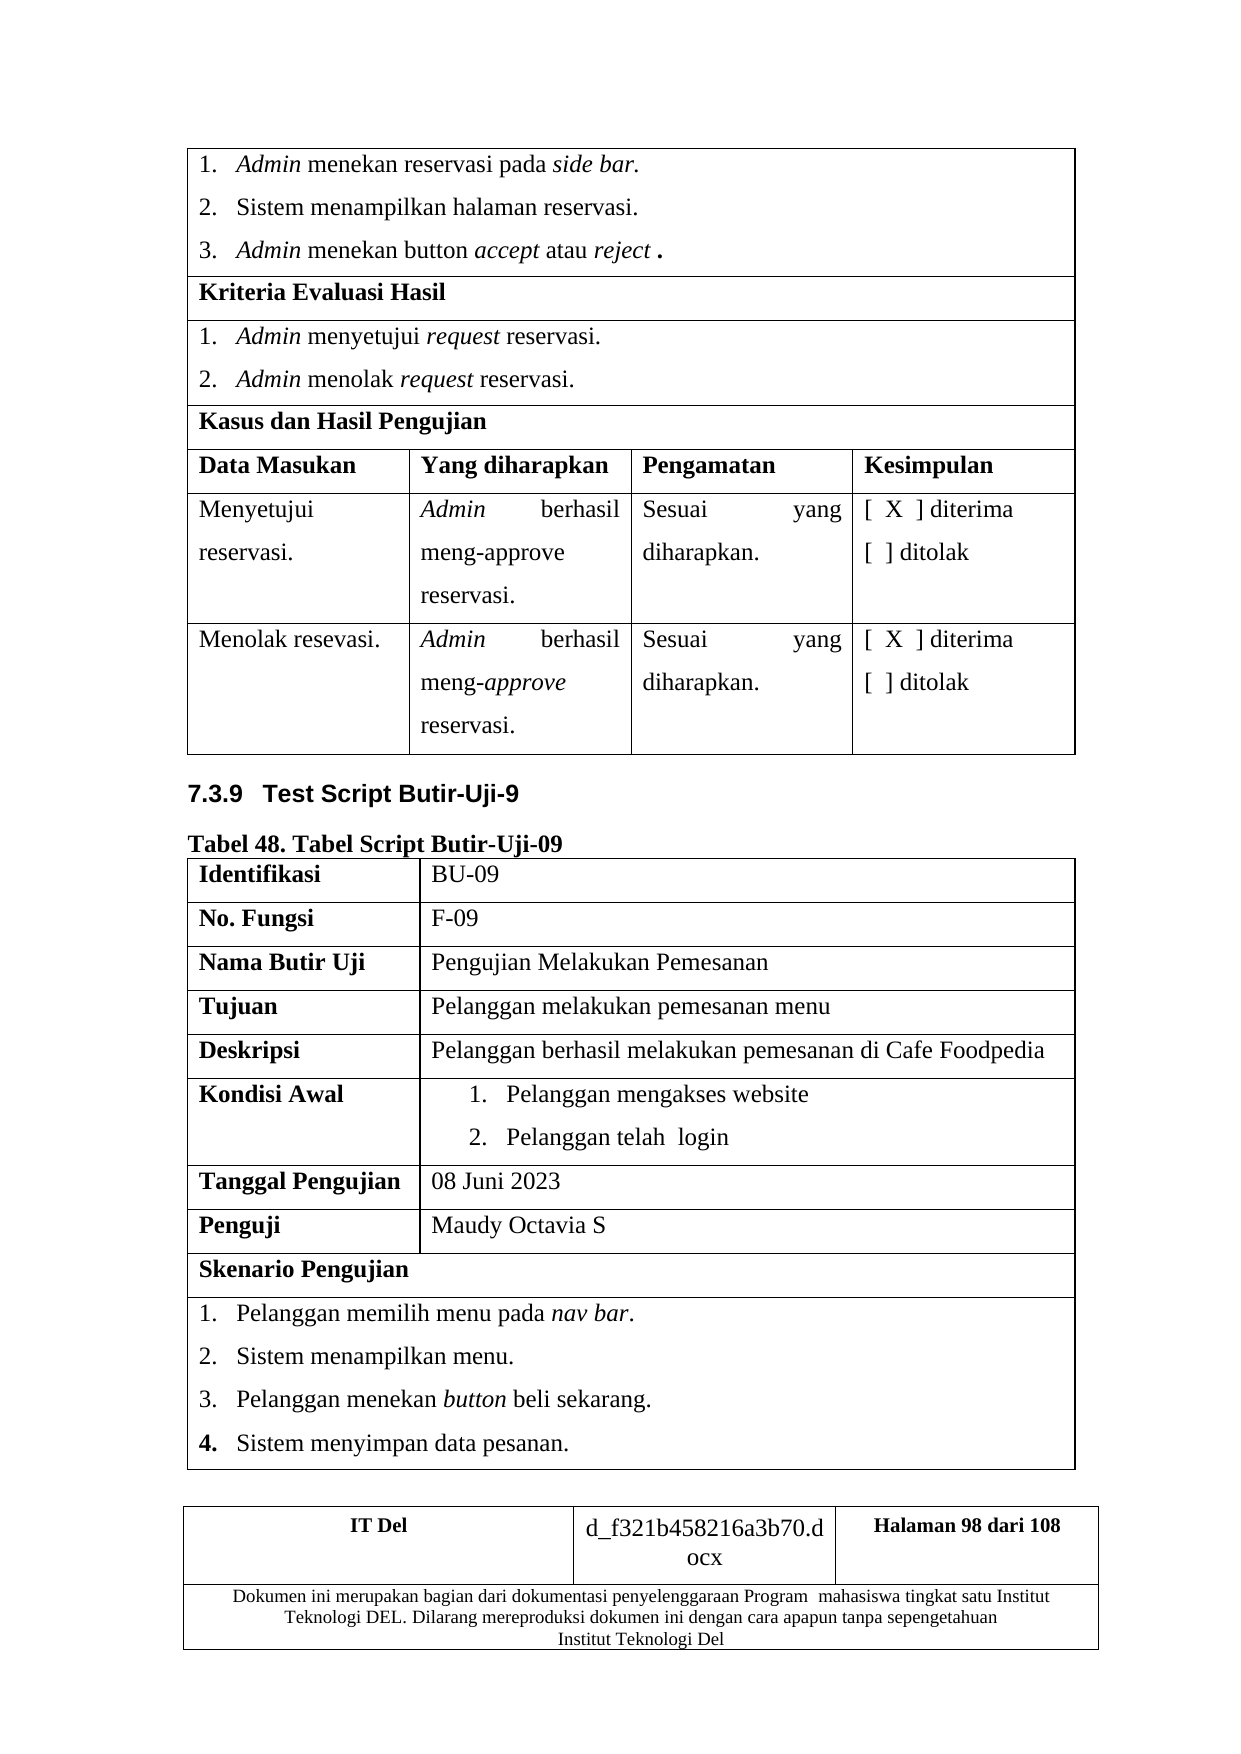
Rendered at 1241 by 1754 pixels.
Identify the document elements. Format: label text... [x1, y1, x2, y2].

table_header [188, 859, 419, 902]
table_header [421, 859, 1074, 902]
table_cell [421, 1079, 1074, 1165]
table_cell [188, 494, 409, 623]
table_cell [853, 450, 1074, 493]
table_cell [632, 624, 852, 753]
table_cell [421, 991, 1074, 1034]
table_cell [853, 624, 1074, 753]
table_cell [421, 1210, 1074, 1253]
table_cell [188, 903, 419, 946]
subtitle Test Script Butir-Uji-9 [187, 779, 1092, 808]
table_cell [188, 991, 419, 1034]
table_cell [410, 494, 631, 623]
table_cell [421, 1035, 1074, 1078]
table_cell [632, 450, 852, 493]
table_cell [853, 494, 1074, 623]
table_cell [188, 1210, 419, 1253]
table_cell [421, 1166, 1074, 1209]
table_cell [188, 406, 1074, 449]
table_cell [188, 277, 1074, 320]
text Tabel 48. Tabel Script Butir-Uji-09 [187, 829, 1092, 858]
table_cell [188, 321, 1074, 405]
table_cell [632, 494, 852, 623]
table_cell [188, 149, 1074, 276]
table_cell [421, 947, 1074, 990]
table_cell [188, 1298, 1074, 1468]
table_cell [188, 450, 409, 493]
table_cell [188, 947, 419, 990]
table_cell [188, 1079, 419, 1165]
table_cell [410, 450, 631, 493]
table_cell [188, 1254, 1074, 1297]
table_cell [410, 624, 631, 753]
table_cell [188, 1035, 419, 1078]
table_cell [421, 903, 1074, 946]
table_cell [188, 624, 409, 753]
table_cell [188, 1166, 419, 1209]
